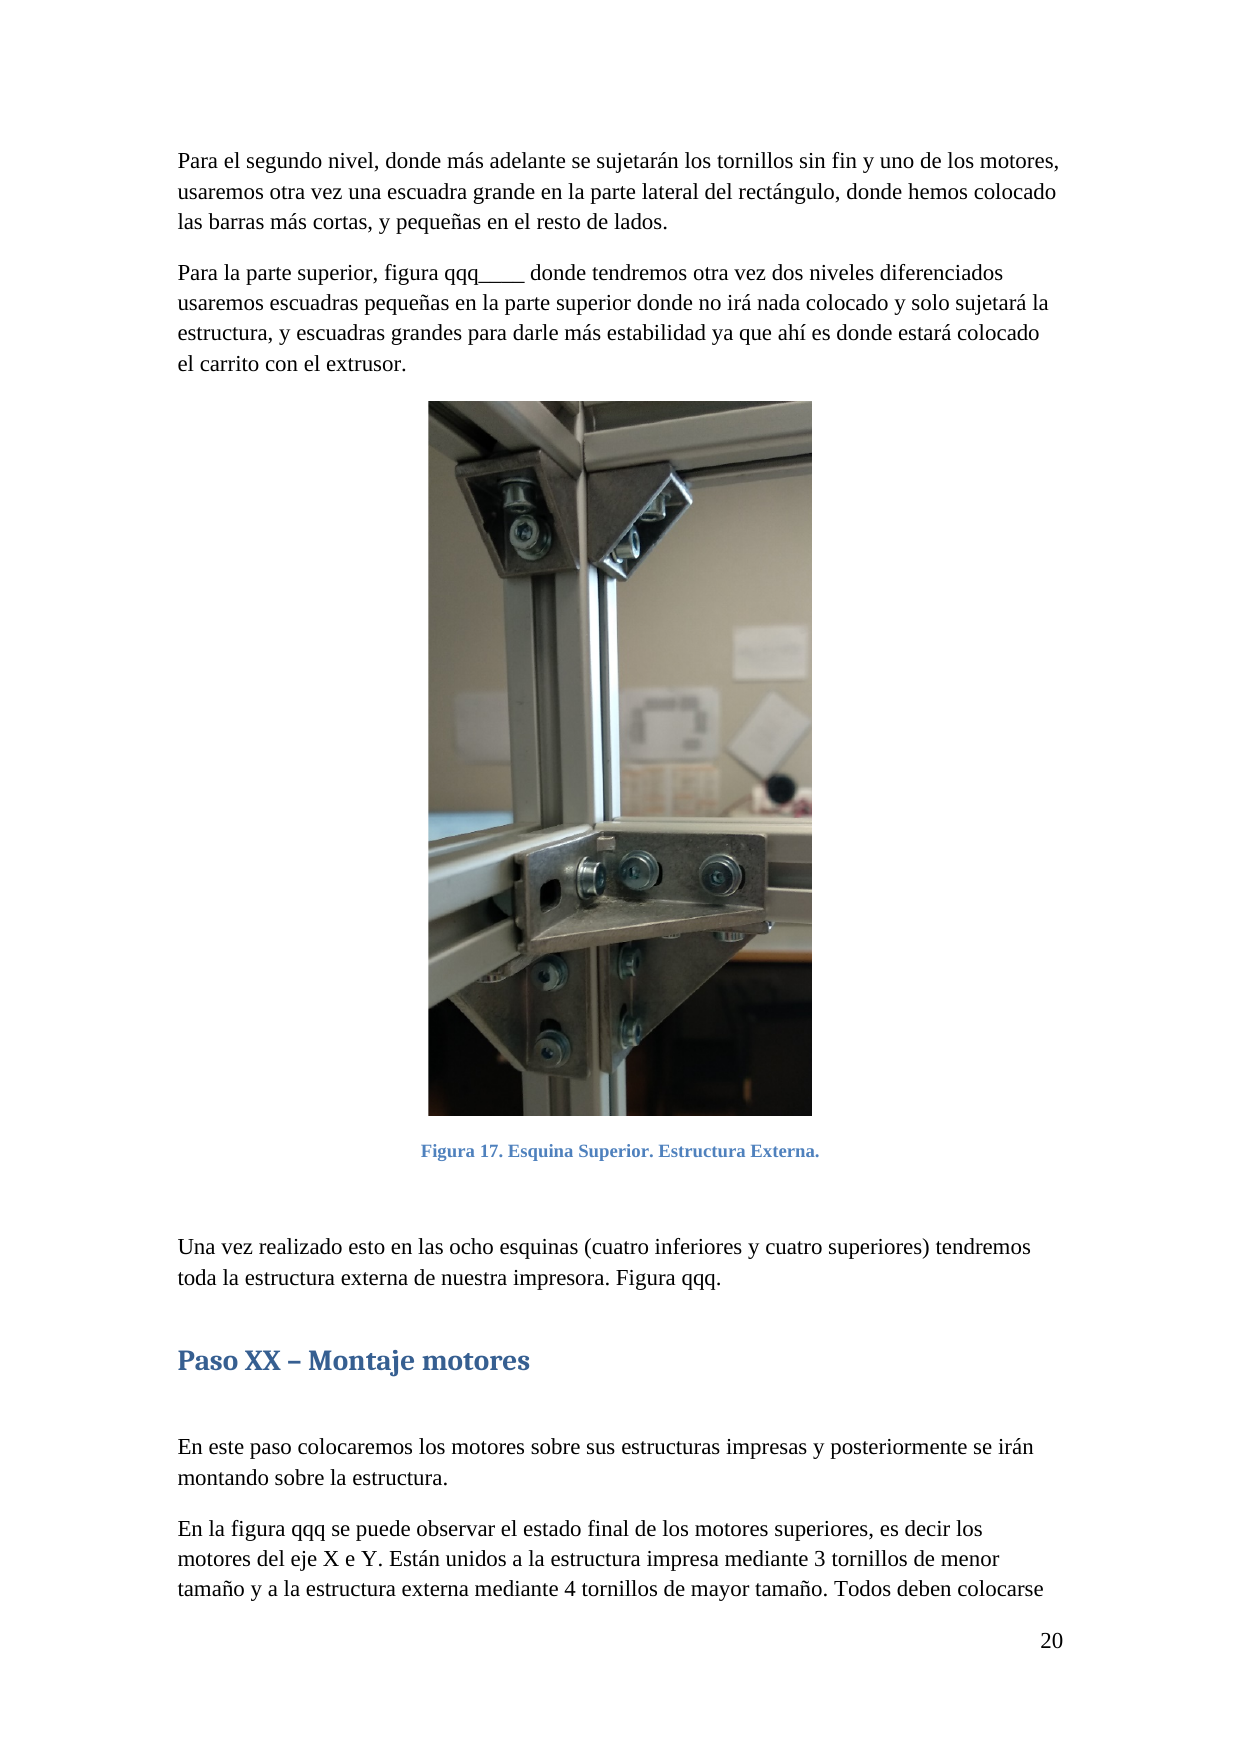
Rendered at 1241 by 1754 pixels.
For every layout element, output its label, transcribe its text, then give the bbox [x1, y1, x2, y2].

text En este paso colocaremos los motores sobre sus estructuras impresas y posteriormente se irán montando sobre la estructura. [177, 1433, 1063, 1490]
text Para la parte superior, figura qqq____ donde tendremos otra vez dos niveles diferenciados usaremos escuadras pequeñas en la parte superior donde no irá nada colocado y solo sujetará la estructura, y escuadras grandes para darle más estabilidad ya que ahí es donde estará colocado el carrito con el extrusor. [177, 259, 1063, 376]
subtitle Paso XX – Montaje motores [177, 1344, 1063, 1377]
text Una vez realizado esto en las ocho esquinas (cuatro inferiores y cuatro superiores) tendremos toda la estructura externa de nuestra impresora. Figura qqq. [177, 1233, 1063, 1290]
text Para el segundo nivel, donde más adelante se sujetarán los tornillos sin fin y uno de los motores, usaremos otra vez una escuadra grande en la parte lateral del rectángulo, donde hemos colocado las barras más cortas, y pequeñas en el resto de lados. [177, 148, 1063, 234]
text Figura 17. Esquina Superior. Estructura Externa. [177, 1140, 1063, 1161]
picture [428, 402, 812, 1116]
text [177, 1514, 1063, 1601]
